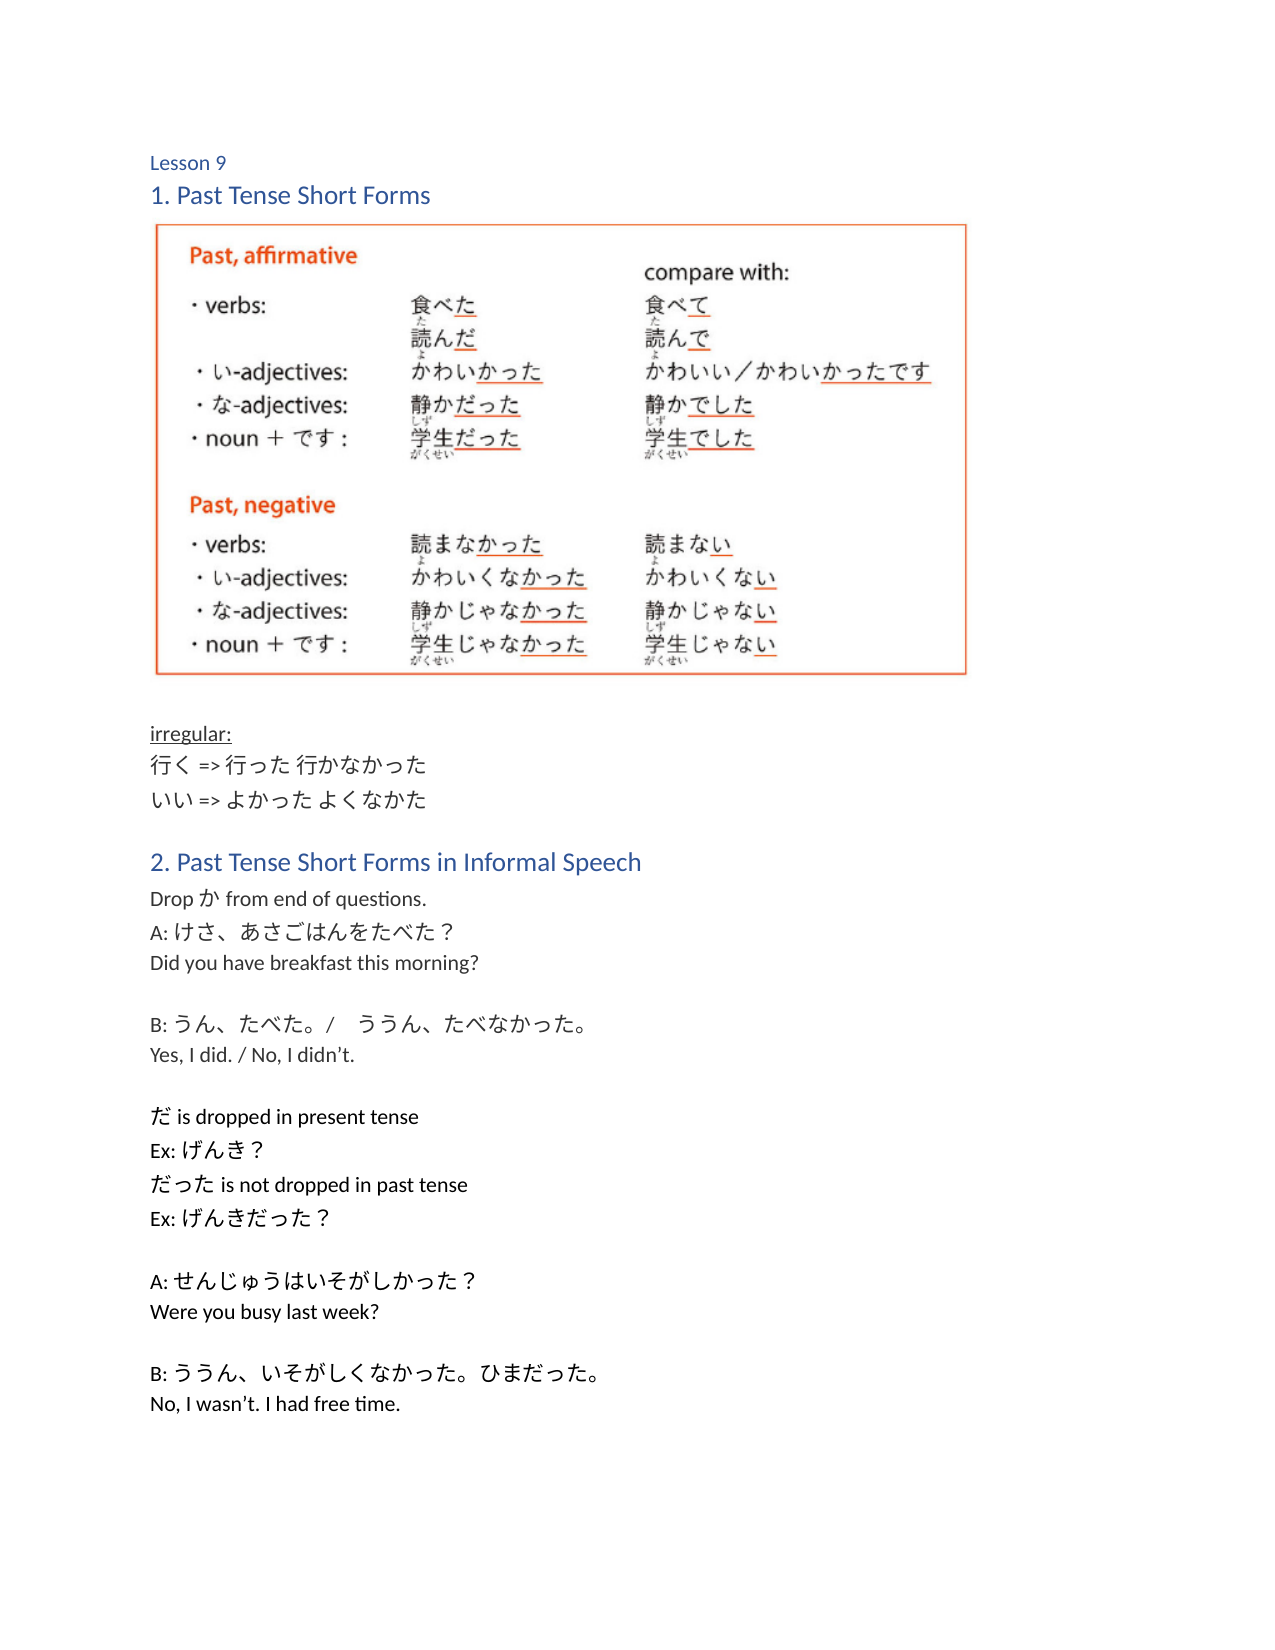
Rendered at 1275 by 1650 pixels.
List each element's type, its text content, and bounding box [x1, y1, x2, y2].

subtitle Past Tense Short Forms [150, 178, 1125, 211]
text だ is dropped in present tense [150, 1099, 1125, 1130]
text Did you have breakfast this morning? [150, 949, 1125, 976]
text Ex: げんきだった？ [150, 1201, 1125, 1233]
text Were you busy last week? [150, 1298, 1125, 1325]
text Drop か from end of questions. [150, 881, 1125, 913]
text A: けさ、あさごはんをたべた？ [150, 915, 1125, 947]
text 行く => 行った 行かなかった [150, 748, 1125, 780]
subtitle Lesson 9 [150, 149, 1125, 176]
text B: ううん、いそがしくなかった。ひまだった。 [150, 1356, 1125, 1387]
text Ex: げんき？ [150, 1133, 1125, 1164]
picture [150, 213, 979, 689]
text いい => よかった よくなかた [150, 783, 1125, 814]
text No, I wasn’t. I had free time. [150, 1390, 1125, 1417]
text A: せんじゅうはいそがしかった？ [150, 1264, 1125, 1296]
subtitle Past Tense Short Forms in Informal Speech [150, 846, 1125, 879]
text B: うん、たべた。/ ううん、たべなかった。 [150, 1007, 1125, 1039]
text Yes, I did. / No, I didn’t. [150, 1041, 1125, 1068]
text だった is not dropped in past tense [150, 1167, 1125, 1199]
text irregular: [150, 720, 1125, 746]
